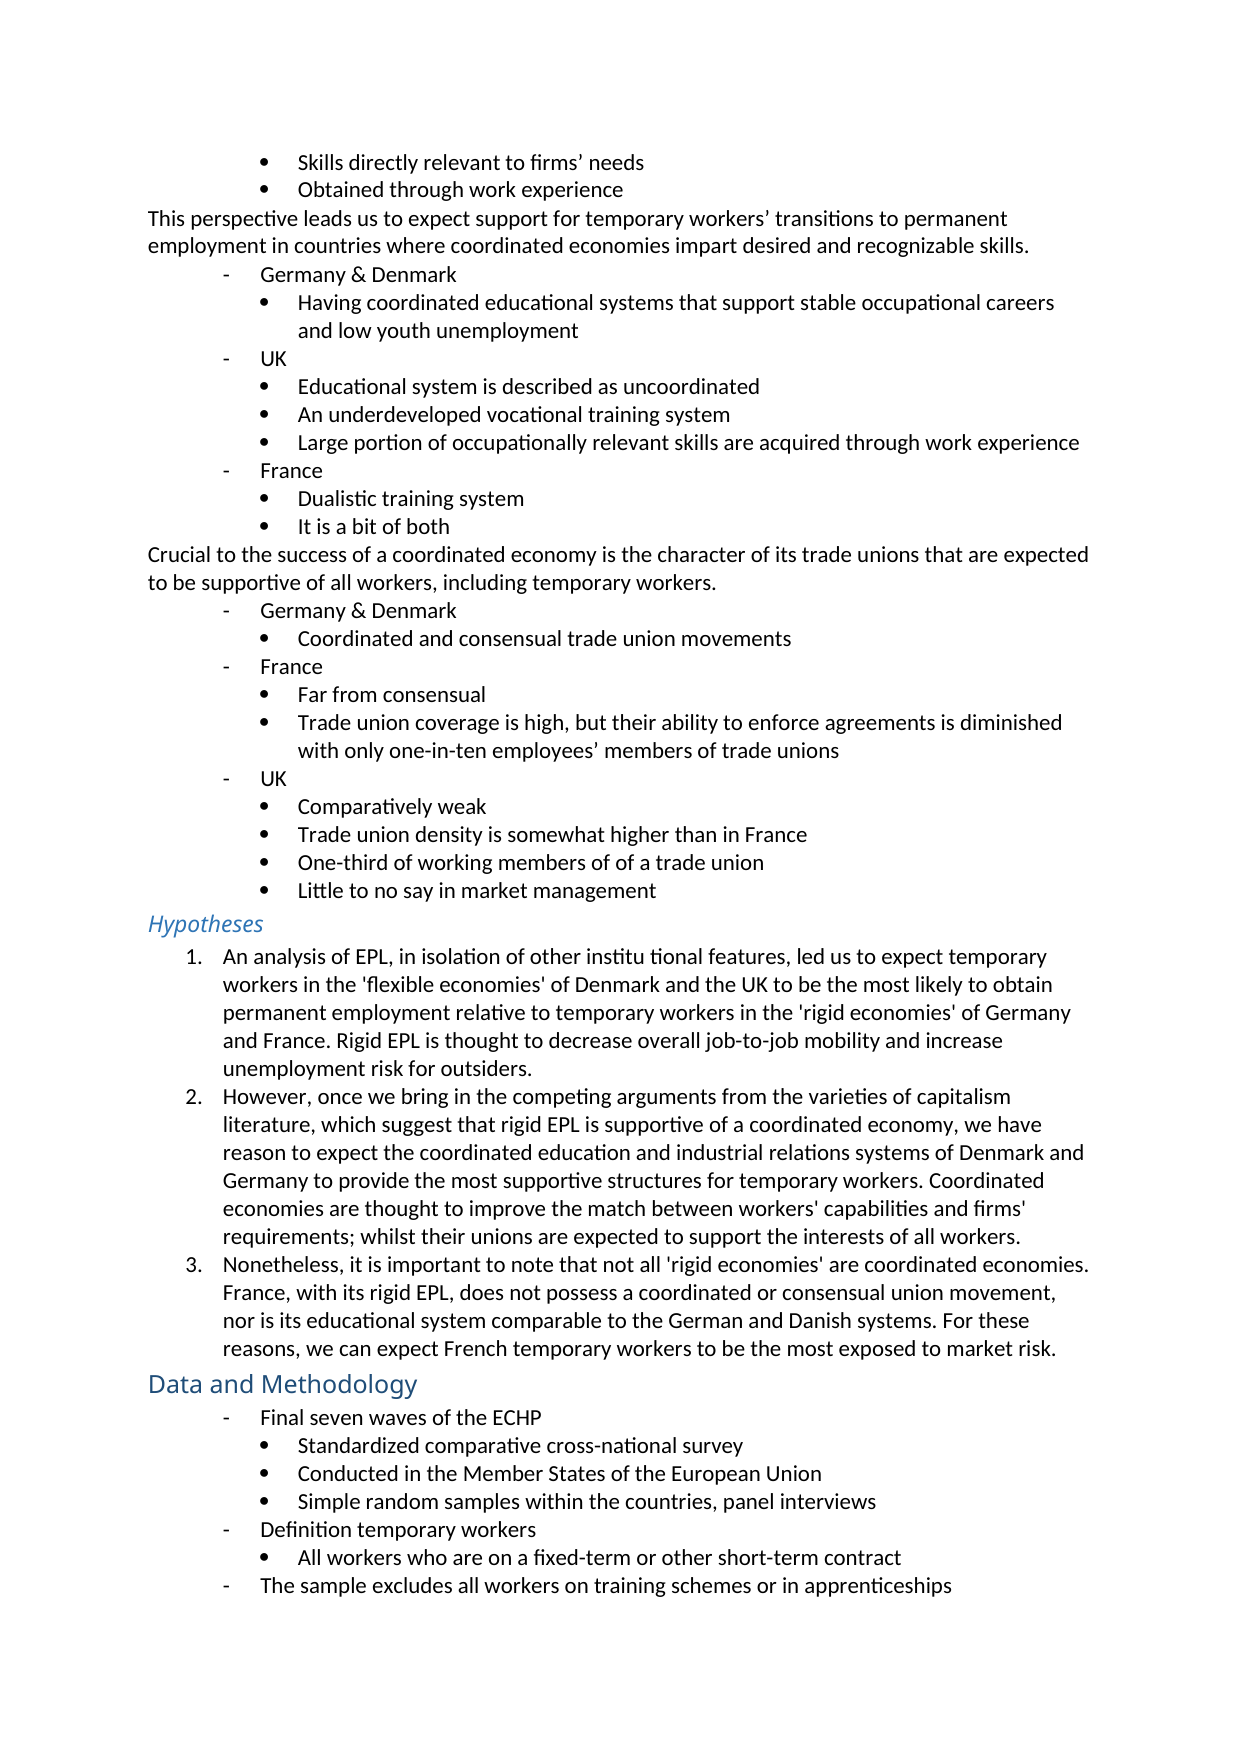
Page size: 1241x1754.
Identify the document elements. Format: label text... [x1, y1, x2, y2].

list France [223, 456, 1093, 484]
list UK [223, 344, 1093, 372]
list Definition temporary workers [223, 1515, 1093, 1543]
list Final seven waves of the ECHP [223, 1403, 1093, 1431]
list Comparatively weak [260, 792, 1093, 820]
list Having coordinated educational systems that support stable occupational careers and low youth unemployment [260, 288, 1093, 344]
list Germany & Denmark [223, 596, 1093, 624]
list Dualistic training system [260, 484, 1093, 512]
list Standardized comparative cross-national survey [260, 1431, 1093, 1459]
list An underdeveloped vocational training system [260, 400, 1093, 428]
list All workers who are on a fixed-term or other short-term contract [260, 1543, 1093, 1571]
list France [223, 652, 1093, 680]
list An analysis of EPL, in isolation of other institu tional features, led us to expect temporary workers in the 'flexible economies' of Denmark and the UK to be the most likely to obtain permanent employment relative to temporary workers in the 'rigid economies' of Germany and France. Rigid EPL is thought to decrease overall job-to-job mobility and increase unemployment risk for outsiders. [185, 942, 1093, 1082]
list However, once we bring in the competing arguments from the varieties of capitalism literature, which suggest that rigid EPL is supportive of a coordinated economy, we have reason to expect the coordinated education and industrial relations systems of Denmark and Germany to provide the most supportive structures for temporary workers. Coordinated economies are thought to improve the match between workers' capabilities and firms' requirements; whilst their unions are expected to support the interests of all workers. [185, 1082, 1093, 1250]
list Skills directly relevant to firms’ needs [260, 148, 1093, 176]
list Far from consensual [260, 680, 1093, 708]
list The sample excludes all workers on training schemes or in apprenticeships [223, 1571, 1093, 1599]
list Little to no say in market management [260, 876, 1093, 904]
list Simple random samples within the countries, panel interviews [260, 1487, 1093, 1515]
list Germany & Denmark [223, 260, 1093, 288]
list Trade union density is somewhat higher than in France [260, 820, 1093, 848]
subtitle Hypotheses [148, 908, 1093, 939]
list One-third of working members of of a trade union [260, 848, 1093, 876]
list Large portion of occupationally relevant skills are acquired through work experience [260, 428, 1093, 456]
list UK [223, 764, 1093, 792]
list It is a bit of both [260, 512, 1093, 540]
list Conducted in the Member States of the European Union [260, 1459, 1093, 1487]
list Obtained through work experience [260, 176, 1093, 204]
list Coordinated and consensual trade union movements [260, 624, 1093, 652]
list Trade union coverage is high, but their ability to enforce agreements is diminished with only one-in-ten employees’ members of trade unions [260, 708, 1093, 764]
subtitle Data and Methodology [148, 1367, 1093, 1401]
list Nonetheless, it is important to note that not all 'rigid economies' are coordinated economies. France, with its rigid EPL, does not possess a coordinated or consensual union movement, nor is its educational system comparable to the German and Danish systems. For these reasons, we can expect French temporary workers to be the most exposed to market risk. [185, 1250, 1093, 1362]
text This perspective leads us to expect support for temporary workers’ transitions to permanent employment in countries where coordinated economies impart desired and recognizable skills. [148, 204, 1093, 260]
text Crucial to the success of a coordinated economy is the character of its trade unions that are expected to be supportive of all workers, including temporary workers. [148, 540, 1093, 596]
list Educational system is described as uncoordinated [260, 372, 1093, 400]
